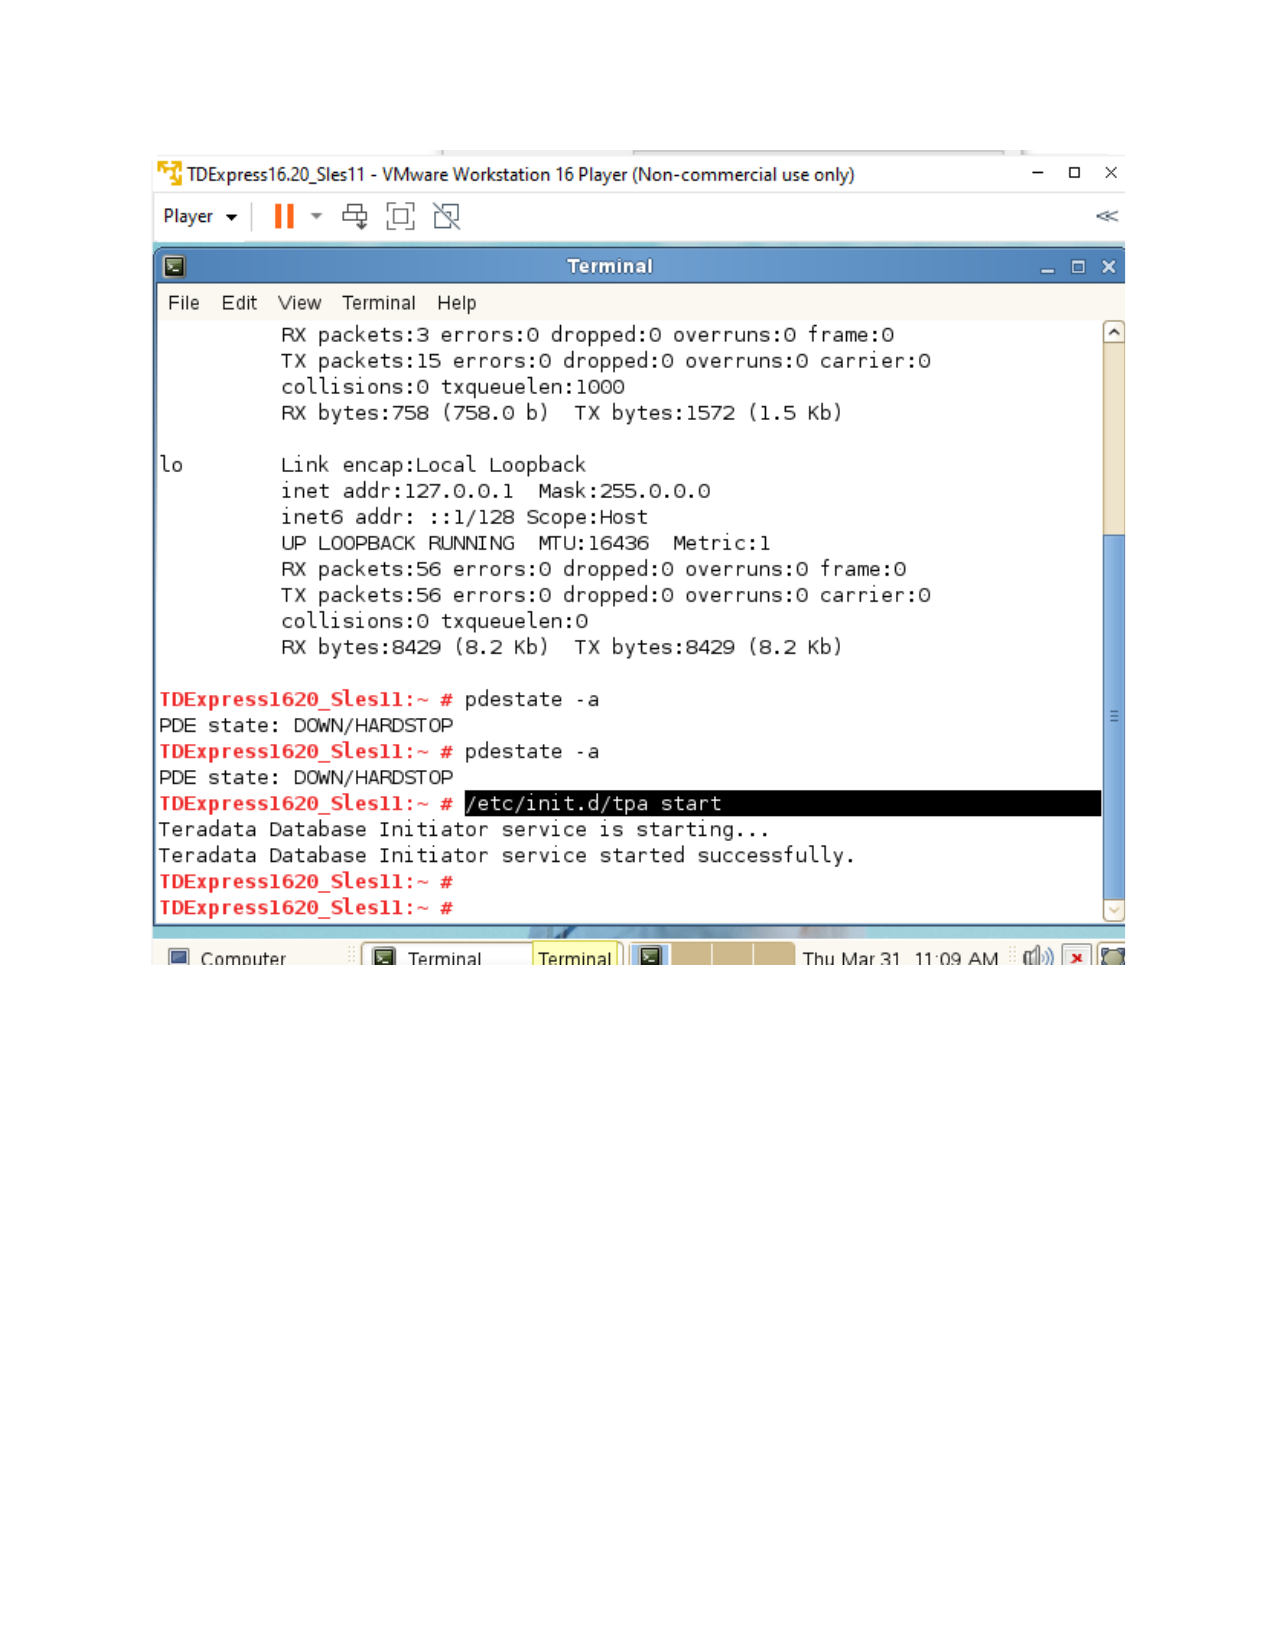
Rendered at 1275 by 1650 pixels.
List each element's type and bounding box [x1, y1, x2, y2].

picture [150, 150, 1125, 965]
